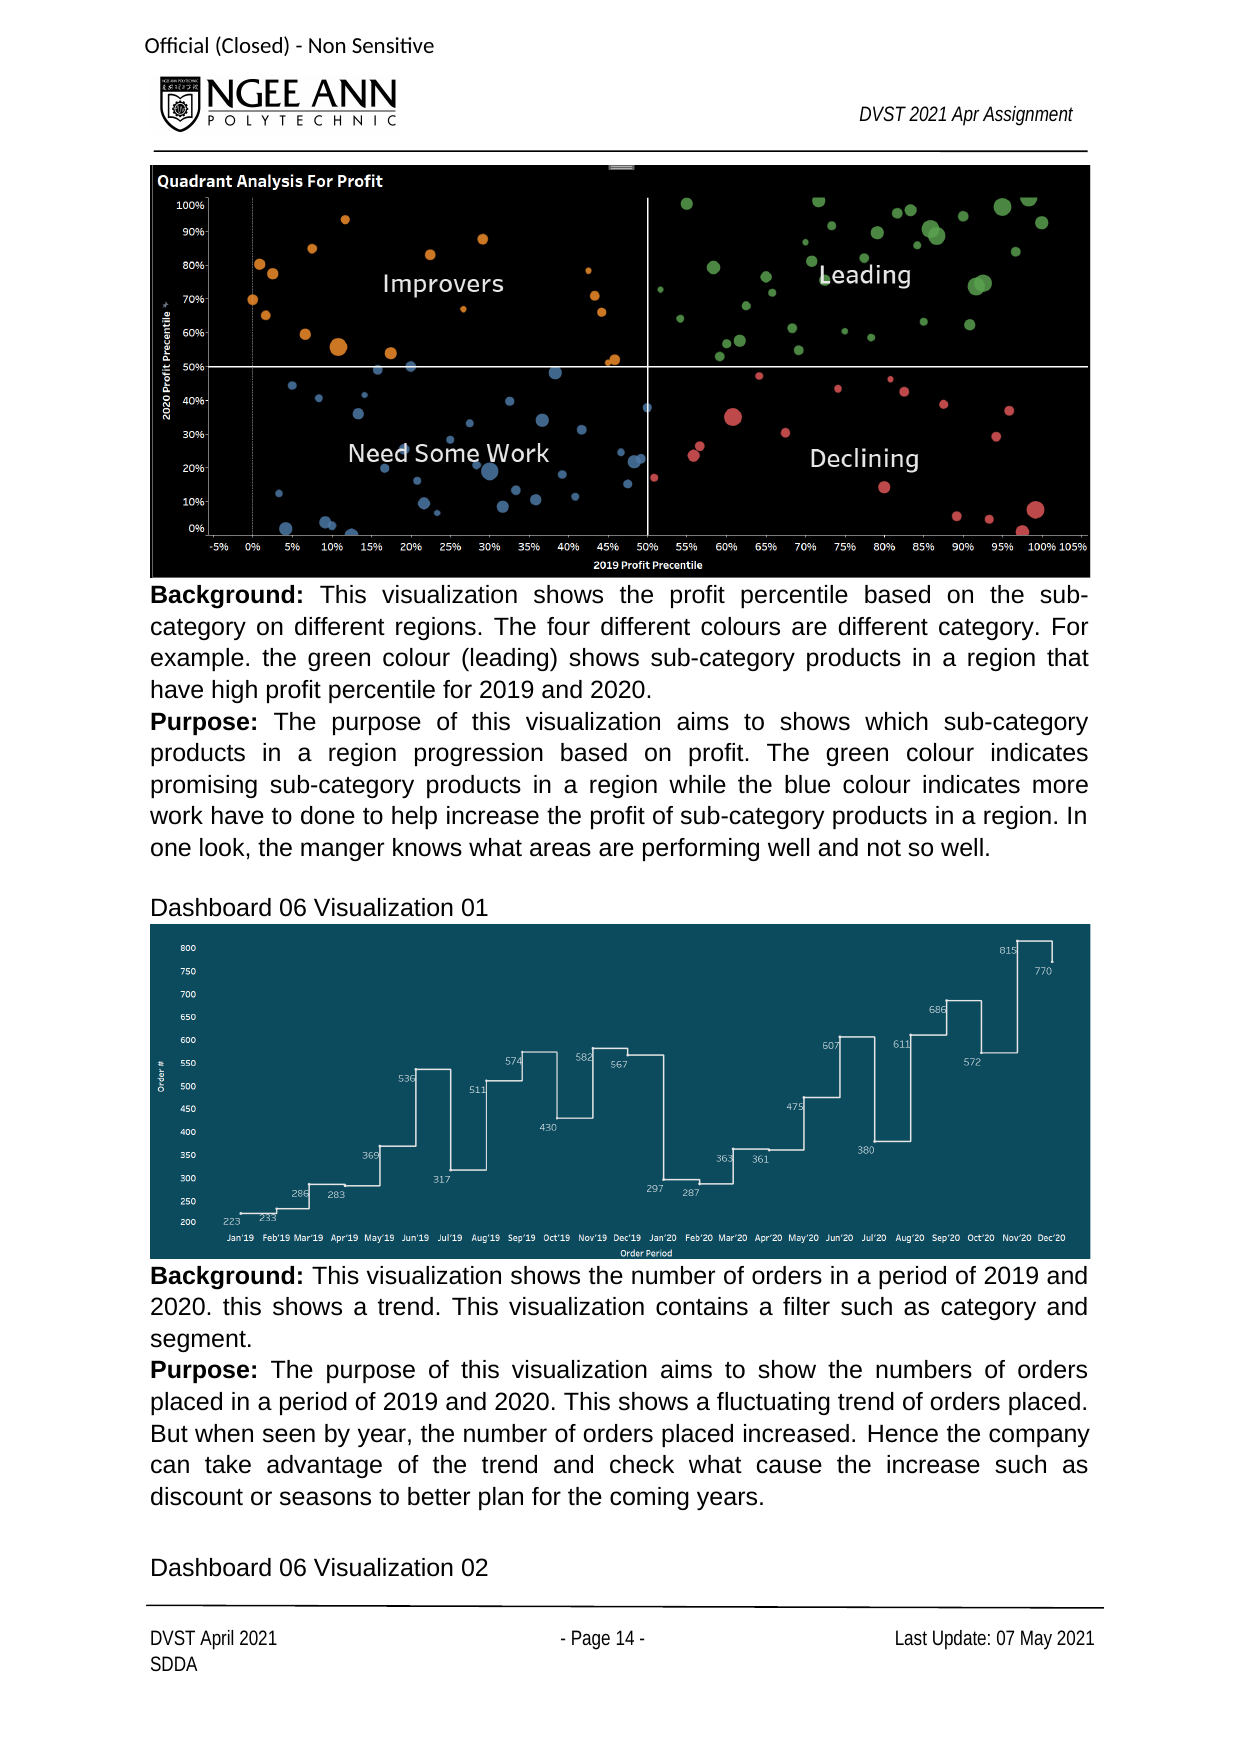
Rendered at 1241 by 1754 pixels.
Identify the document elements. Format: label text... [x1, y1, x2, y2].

text Dashboard 06 Visualization 02 [150, 1553, 1090, 1582]
text Purpose: The purpose of this visualization aims to show the numbers of orders placed in a period of 2019 and 2020. This shows a fluctuating trend of orders placed. But when seen by year, the number of orders placed increased. Hence the company can take advantage of the trend and check what cause the increase such as discount or seasons to better plan for the coming years. [150, 1356, 1090, 1511]
text Purpose: The purpose of this visualization aims to shows which sub-category products in a region progression based on profit. The green colour indicates promising sub-category products in a region while the blue colour indicates more work have to done to help increase the profit of sub-category products in a region. In one look, the manger knows what areas are performing well and not so well. [150, 706, 1090, 861]
picture [150, 924, 1091, 1259]
picture [150, 75, 402, 134]
picture [150, 165, 1091, 578]
text Background: This visualization shows the number of orders in a period of 2019 and 2020. this shows a trend. This visualization contains a filter such as category and segment. [150, 1261, 1090, 1353]
text Dashboard 06 Visualization 01 [150, 893, 1090, 922]
text Background: This visualization shows the profit percentile based on the sub-category on different regions. The four different colours are different category. For example. the green colour (leading) shows sub-category products in a region that have high profit percentile for 2019 and 2020. [150, 580, 1090, 704]
